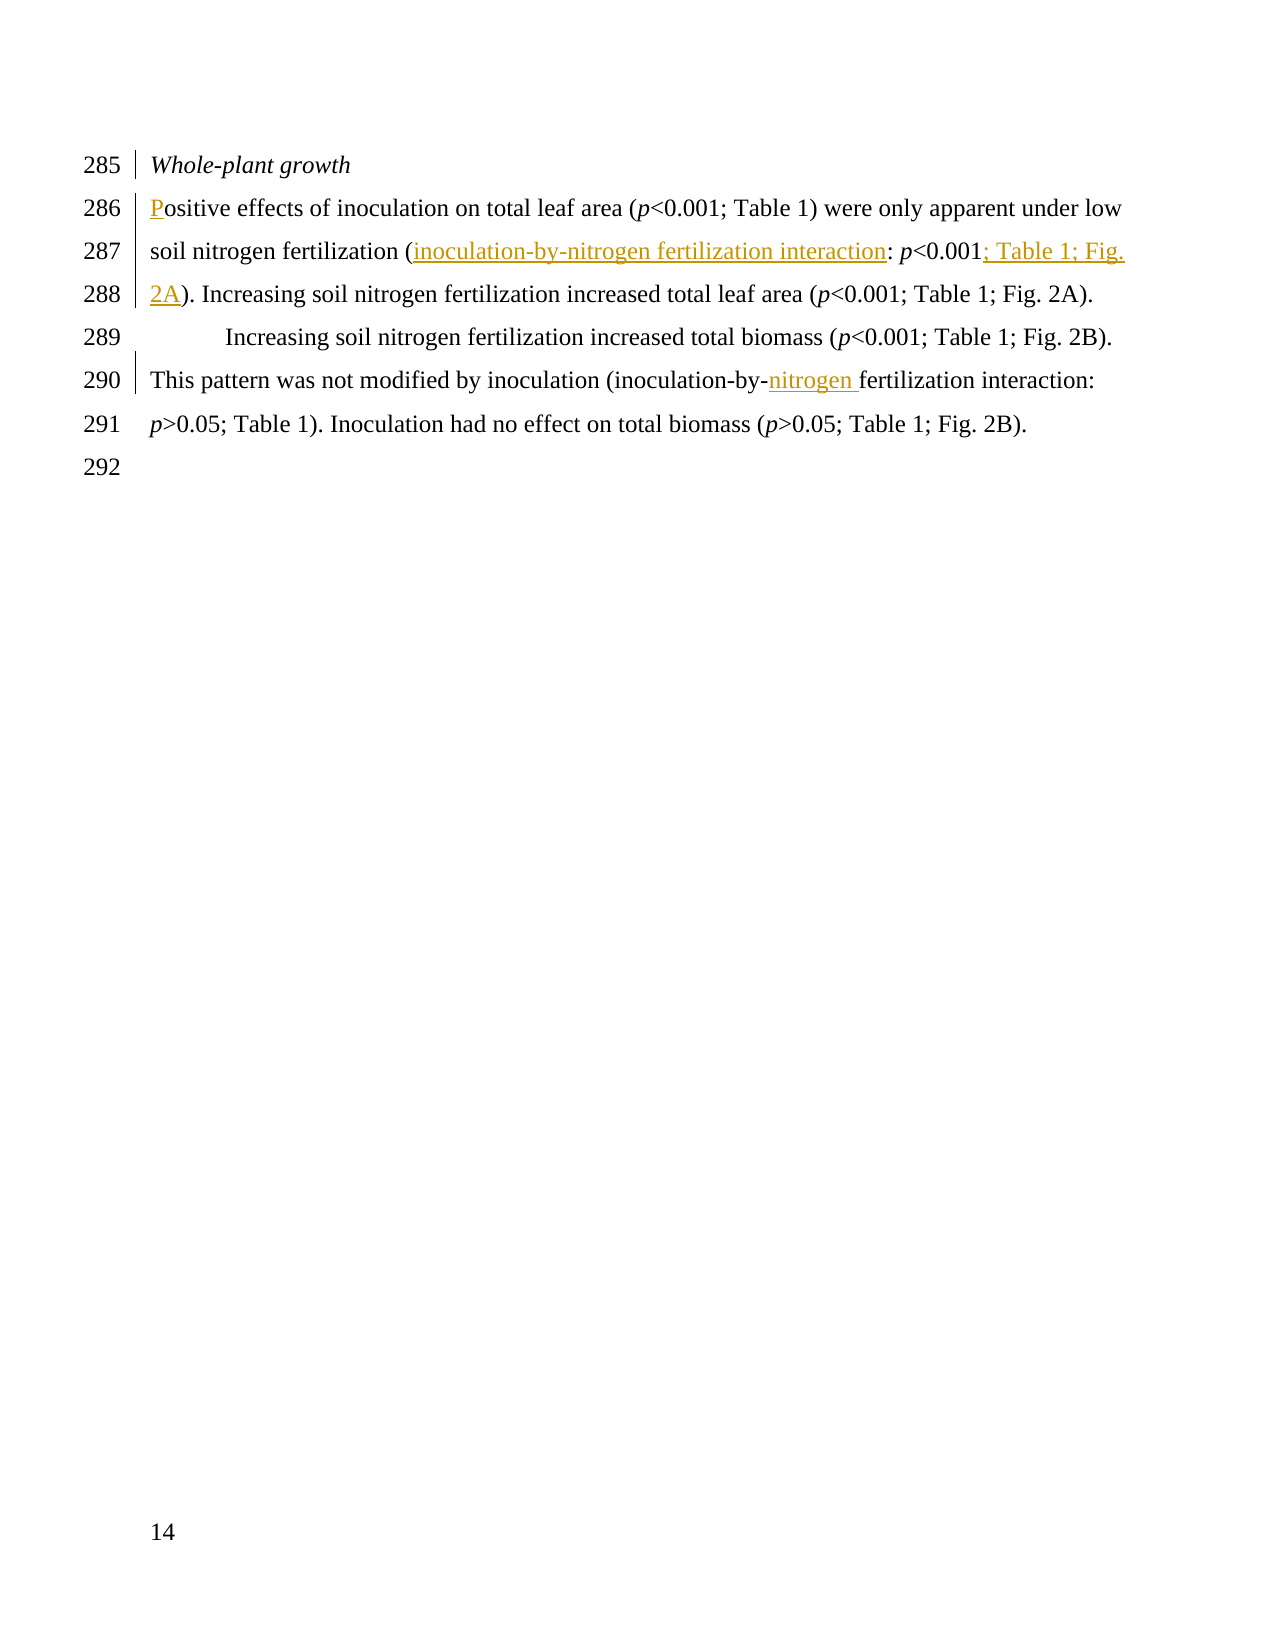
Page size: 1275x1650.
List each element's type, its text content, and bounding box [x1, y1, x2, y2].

text Whole-plant growth [150, 150, 1125, 179]
text ositive effects of inoculation on total leaf area (p<0.001; Table 1) were only apparent under low soil nitrogen fertilization (: p<0.001). Increasing soil nitrogen fertilization increased total leaf area (p<0.001; Table 1; Fig. 2A). [150, 193, 1125, 308]
text Increasing soil nitrogen fertilization increased total biomass (p<0.001; Table 1; Fig. 2B). This pattern was not modified by inoculation (inoculation-by-fertilization interaction: p>0.05; Table 1). Inoculation had no effect on total biomass (p>0.05; Table 1; Fig. 2B). [150, 322, 1125, 437]
